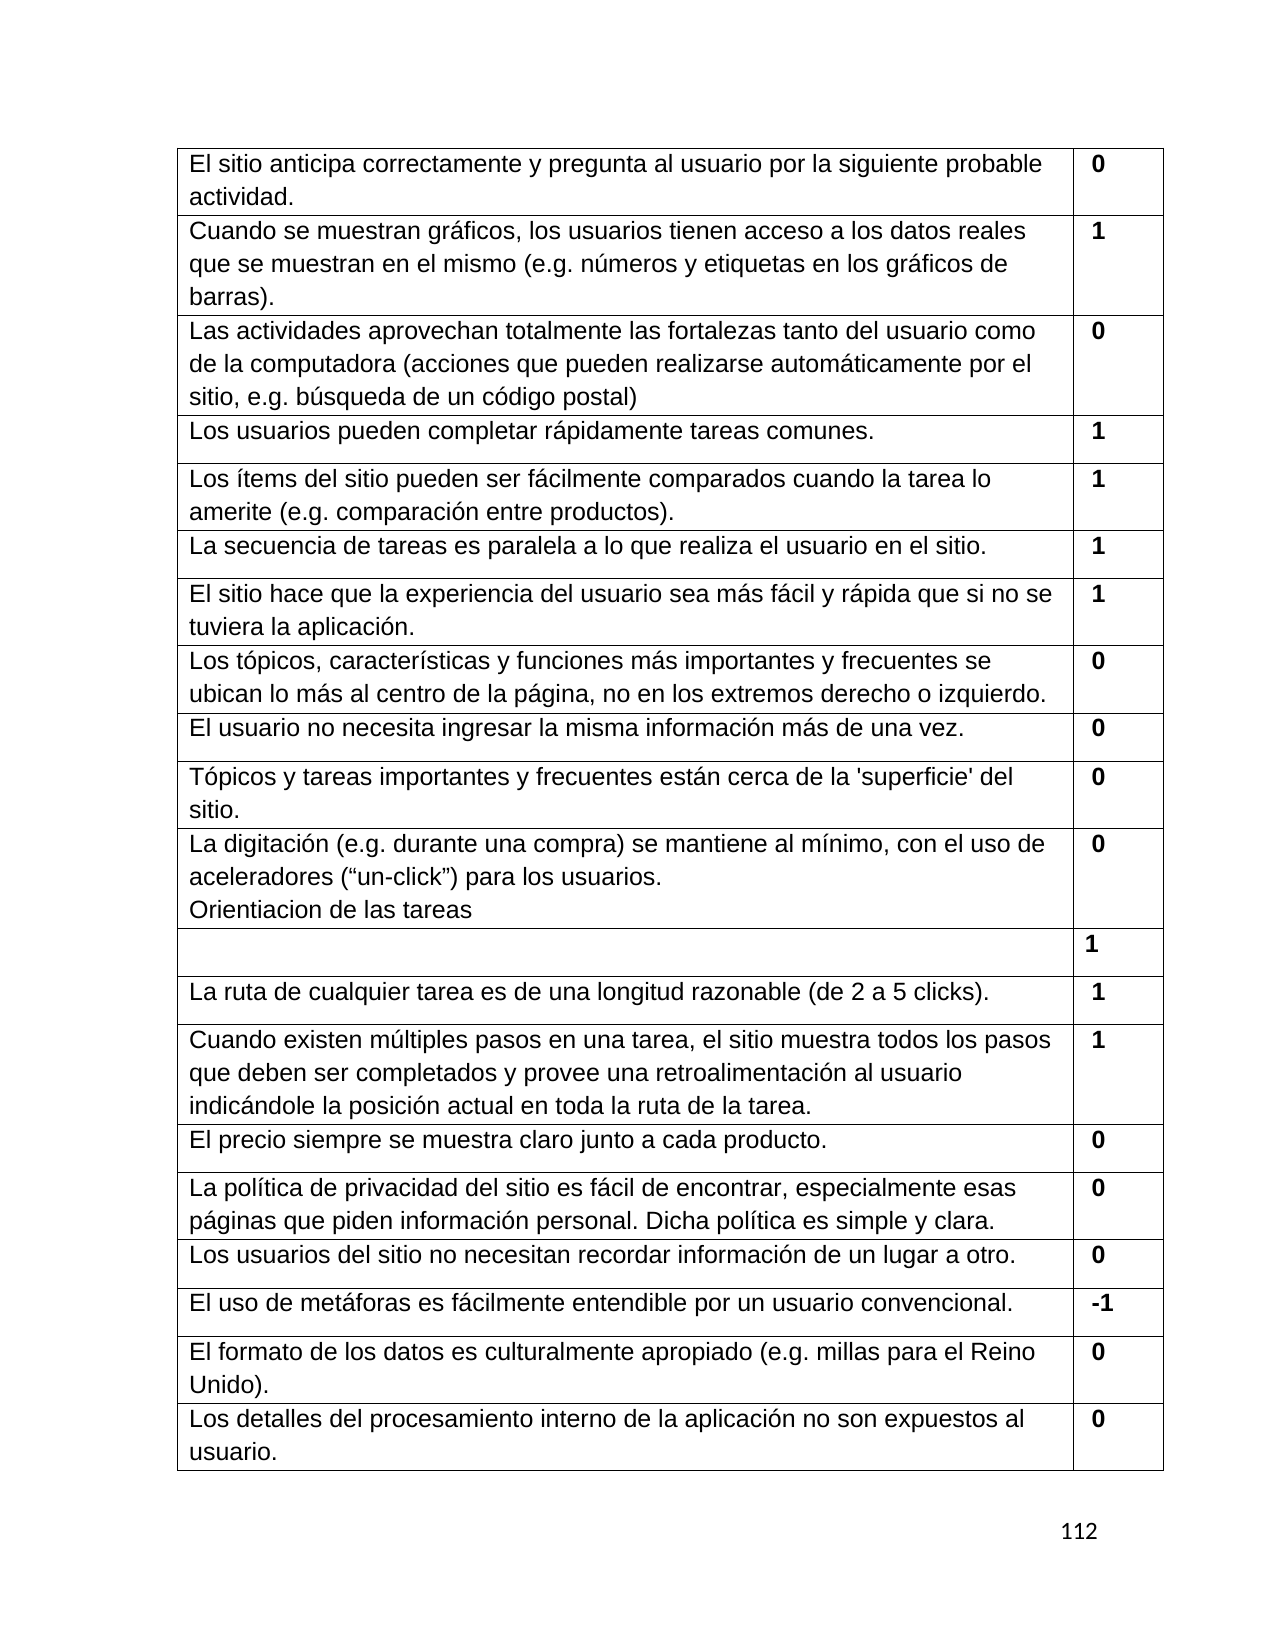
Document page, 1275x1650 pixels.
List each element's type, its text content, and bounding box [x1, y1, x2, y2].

table_cell La secuencia de tareas es paralela a lo que realiza el usuario en el sitio. [178, 531, 1073, 578]
table_cell 0 [1074, 1173, 1163, 1239]
table_cell 0 [1074, 1240, 1163, 1287]
table_cell 1 [1074, 929, 1163, 976]
table_cell 0 [1074, 316, 1163, 415]
table_cell 0 [1074, 149, 1163, 215]
table_cell 0 [1074, 646, 1163, 712]
table_cell Cuando existen múltiples pasos en una tarea, el sitio muestra todos los pasos que deben ser completados y provee una retroalimentación al usuario indicándole la posición actual en toda la ruta de la tarea. [178, 1025, 1073, 1124]
table_cell 0 [1074, 1404, 1163, 1470]
table_cell El precio siempre se muestra claro junto a cada producto. [178, 1125, 1073, 1172]
table_cell Los tópicos, características y funciones más importantes y frecuentes se ubican lo más al centro de la página, no en los extremos derecho o izquierdo. [178, 646, 1073, 712]
table_cell Los usuarios del sitio no necesitan recordar información de un lugar a otro. [178, 1240, 1073, 1287]
table_cell 1 [1074, 579, 1163, 645]
table_cell Los detalles del procesamiento interno de la aplicación no son expuestos al usuario. [178, 1404, 1073, 1470]
table_cell 0 [1074, 1337, 1163, 1403]
table_cell Los usuarios pueden completar rápidamente tareas comunes. [178, 416, 1073, 463]
table_cell 1 [1074, 1025, 1163, 1124]
table_cell El uso de metáforas es fácilmente entendible por un usuario convencional. [178, 1289, 1073, 1336]
table_cell Los ítems del sitio pueden ser fácilmente comparados cuando la tarea lo amerite (e.g. comparación entre productos). [178, 464, 1073, 530]
table_cell Las actividades aprovechan totalmente las fortalezas tanto del usuario como de la computadora (acciones que pueden realizarse automáticamente por el sitio, e.g. búsqueda de un código postal) [178, 316, 1073, 415]
table_cell La digitación (e.g. durante una compra) se mantiene al mínimo, con el uso de aceleradores (“un-click”) para los usuarios. Orientiacion de las tareas [178, 829, 1073, 928]
table_cell El sitio hace que la experiencia del usuario sea más fácil y rápida que si no se tuviera la aplicación. [178, 579, 1073, 645]
table_cell La política de privacidad del sitio es fácil de encontrar, especialmente esas páginas que piden información personal. Dicha política es simple y clara. [178, 1173, 1073, 1239]
table_cell Tópicos y tareas importantes y frecuentes están cerca de la 'superficie' del sitio. [178, 762, 1073, 828]
table_cell El usuario no necesita ingresar la misma información más de una vez. [178, 714, 1073, 761]
table_cell 1 [1074, 416, 1163, 463]
table_cell [178, 929, 1073, 976]
table_cell 1 [1074, 464, 1163, 530]
table_cell La ruta de cualquier tarea es de una longitud razonable (de 2 a 5 clicks). [178, 977, 1073, 1024]
table_cell 0 [1074, 1125, 1163, 1172]
table_cell 1 [1074, 531, 1163, 578]
table_cell 0 [1074, 762, 1163, 828]
table_cell 0 [1074, 829, 1163, 928]
table_cell -1 [1074, 1289, 1163, 1336]
table_cell 1 [1074, 216, 1163, 315]
table_cell 1 [1074, 977, 1163, 1024]
table_cell 0 [1074, 714, 1163, 761]
table_cell El formato de los datos es culturalmente apropiado (e.g. millas para el Reino Unido). [178, 1337, 1073, 1403]
table_cell Cuando se muestran gráficos, los usuarios tienen acceso a los datos reales que se muestran en el mismo (e.g. números y etiquetas en los gráficos de barras). [178, 216, 1073, 315]
table_cell El sitio anticipa correctamente y pregunta al usuario por la siguiente probable actividad. [178, 149, 1073, 215]
